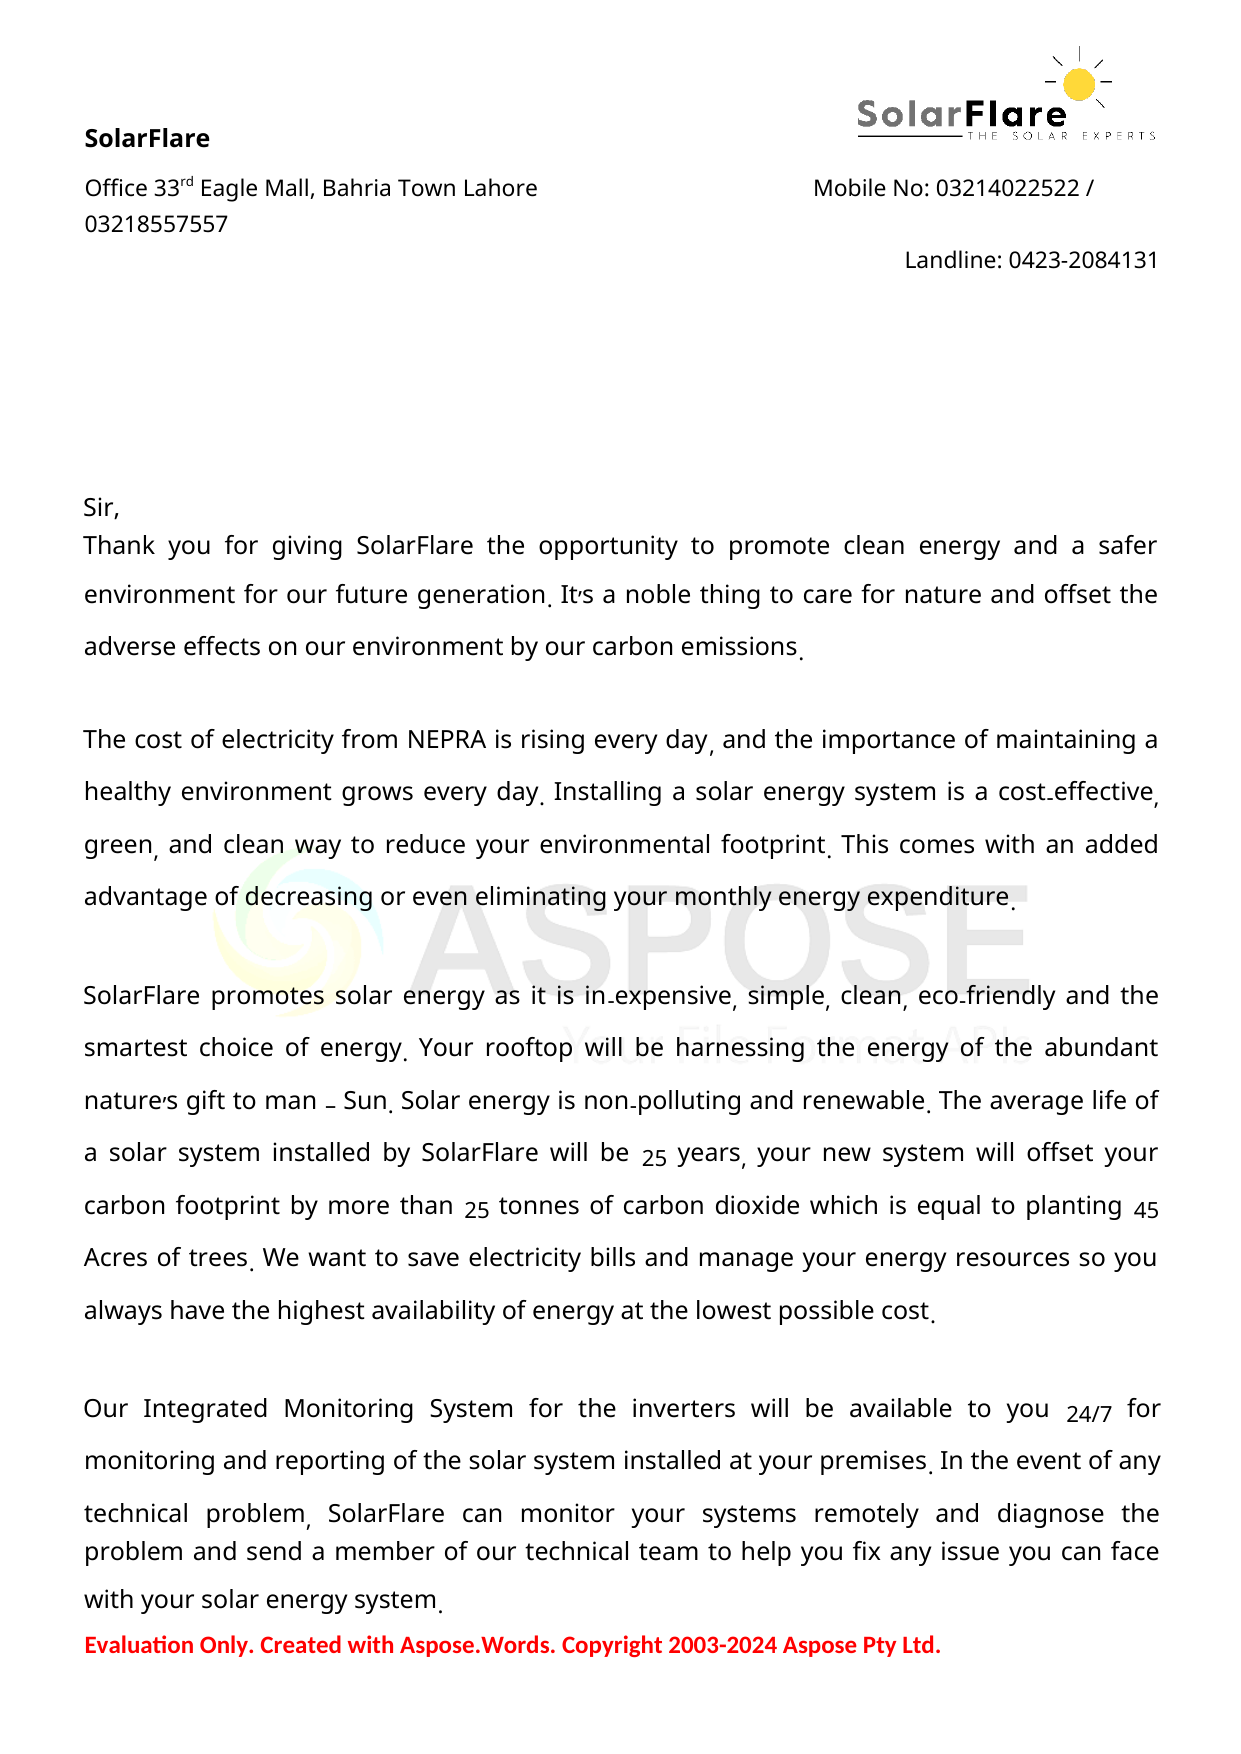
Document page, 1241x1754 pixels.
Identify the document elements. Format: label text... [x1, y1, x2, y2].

text Sir, [83, 489, 1159, 523]
text Thank you for giving SolarFlare the opportunity to promote clean energy and a safer environment for our future generation. It’s a noble thing to care for nature and offset the adverse effects on our environment by our carbon emissions. [83, 528, 1159, 667]
text SolarFlare promotes solar energy as it is in-expensive, simple, clean, eco-friendly and the smartest choice of energy. Your rooftop will be harnessing the energy of the abundant nature’s gift to man – Sun. Solar energy is non-polluting and renewable. The average life of a solar system installed by SolarFlare will be 25 years, your new system will offset your carbon footprint by more than 25 tonnes of carbon dioxide which is equal to planting 45 Acres of trees. We want to save electricity bills and manage your energy resources so you always have the highest availability of energy at the lowest possible cost. [83, 963, 1159, 1330]
picture [856, 46, 1160, 142]
text Our Integrated Monitoring System for the inverters will be available to you 24/7 for monitoring and reporting of the solar system installed at your premises. In the event of any technical problem, SolarFlare can monitor your systems remotely and diagnose the problem and send a member of our technical team to help you fix any issue you can face with your solar energy system. [83, 1376, 1161, 1620]
text The cost of electricity from NEPRA is rising every day, and the importance of maintaining a healthy environment grows every day. Installing a solar energy system is a cost-effective, green, and clean way to reduce your environmental footprint. This comes with an added advantage of decreasing or even eliminating your monthly energy expenditure. [83, 707, 1159, 917]
